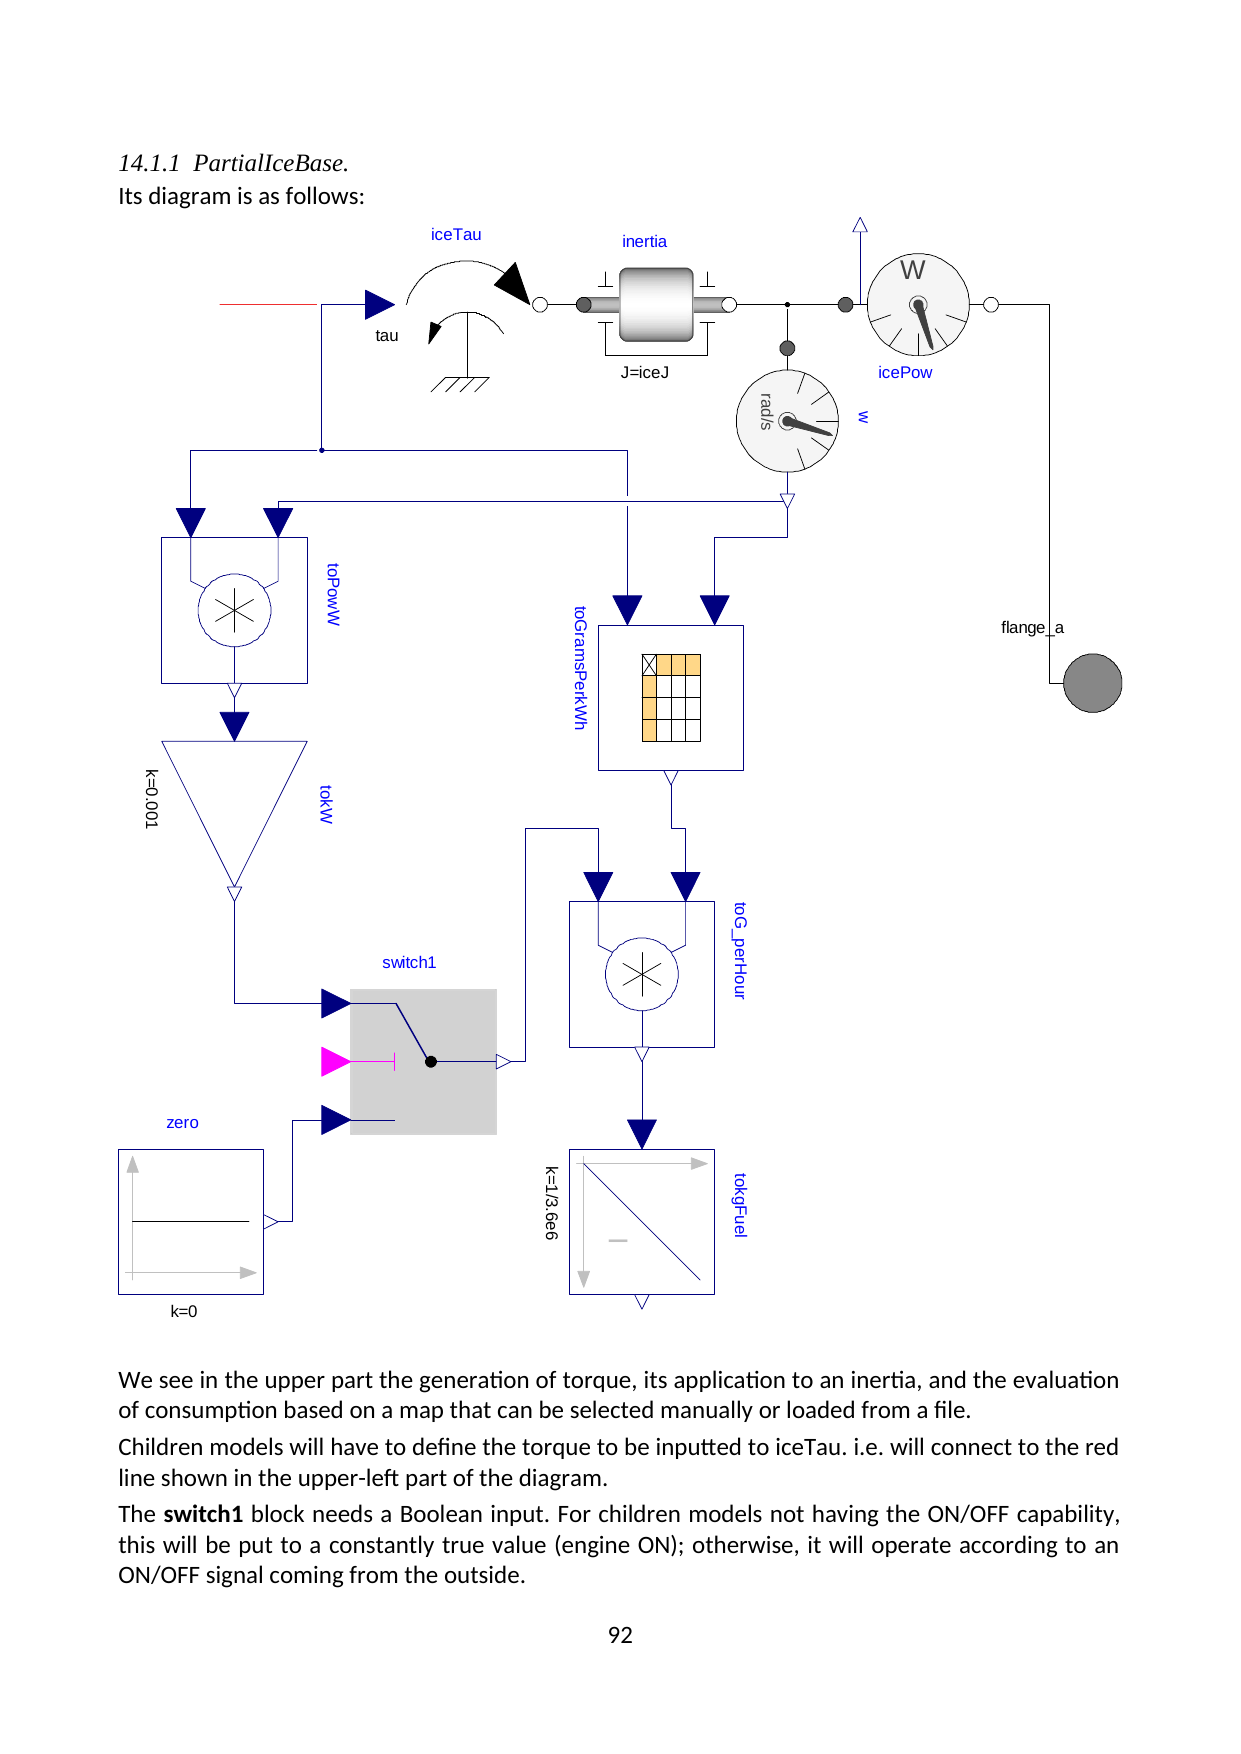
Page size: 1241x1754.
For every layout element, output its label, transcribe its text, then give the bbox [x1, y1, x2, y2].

text We see in the upper part the generation of torque, its application to an inertia, and the evaluation of consumption based on a map that can be selected manually or loaded from a file. [118, 1364, 1122, 1425]
text Children models will have to define the torque to be inputted to iceTau. i.e. will connect to the red line shown in the upper-left part of the diagram. [118, 1431, 1122, 1492]
subtitle PartialIceBase. [118, 148, 1122, 176]
text Its diagram is as follows: [118, 181, 1122, 211]
text The switch1 block needs a Boolean input. For children models not having the ON/OFF capability, this will be put to a constantly true value (engine ON); otherwise, it will operate according to an ON/OFF signal coming from the outside. [118, 1498, 1122, 1590]
